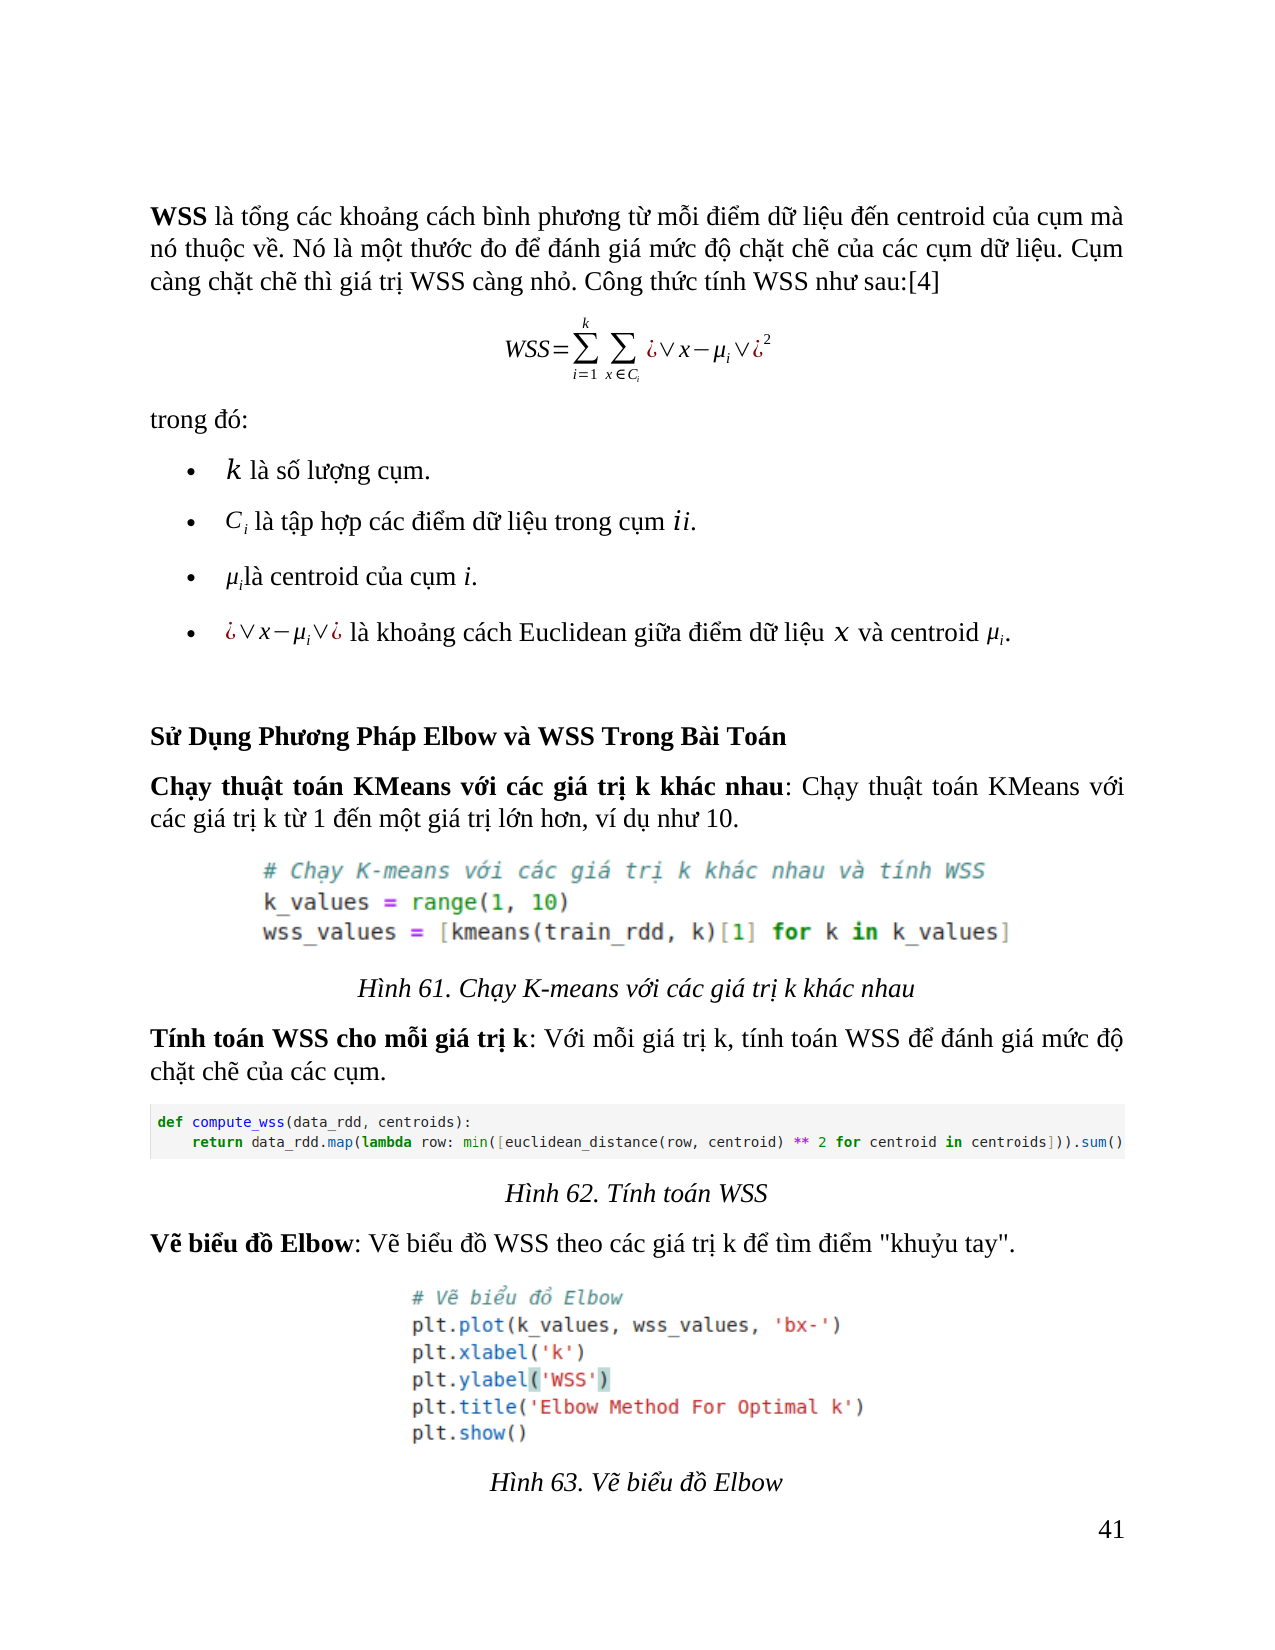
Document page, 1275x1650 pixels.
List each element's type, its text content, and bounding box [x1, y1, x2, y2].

list là khoảng cách Euclidean giữa điểm dữ liệu 𝑥 và centroid ​. [187, 614, 1125, 652]
text Chạy thuật toán KMeans với các giá trị k khác nhau: Chạy thuật toán KMeans với các giá trị k từ 1 đến một giá trị lớn hơn, ví dụ như 10. [150, 770, 1125, 834]
text Hình 61. Chạy K-means với các giá trị k khác nhau [150, 972, 1125, 1003]
list 𝑘 là số lượng cụm. [187, 452, 1125, 485]
text WSS là tổng các khoảng cách bình phương từ mỗi điểm dữ liệu đến centroid của cụm mà nó thuộc về. Nó là một thước đo để đánh giá mức độ chặt chẽ của các cụm dữ liệu. Cụm càng chặt chẽ thì giá trị WSS càng nhỏ. Công thức tính WSS như sau:[4] [150, 199, 1125, 297]
picture [406, 1276, 869, 1448]
text Sử Dụng Phương Pháp Elbow và WSS Trong Bài Toán [150, 720, 1125, 751]
picture [258, 852, 1017, 954]
text Hình 62. Tính toán WSS [150, 1177, 1125, 1208]
text Vẽ biểu đồ Elbow: Vẽ biểu đồ WSS theo các giá trị k để tìm điểm "khuỷu tay". [150, 1227, 1125, 1258]
text trong đó: [150, 403, 1125, 434]
text Hình 63. Vẽ biểu đồ Elbow [150, 1466, 1125, 1497]
text Tính toán WSS cho mỗi giá trị k: Với mỗi giá trị k, tính toán WSS để đánh giá mức độ chặt chẽ của các cụm. [150, 1022, 1125, 1086]
list là tập hợp các điểm dữ liệu trong cụm 𝑖i. [187, 504, 1125, 541]
picture [150, 1104, 1125, 1159]
list là centroid của cụm i. [187, 560, 1125, 596]
